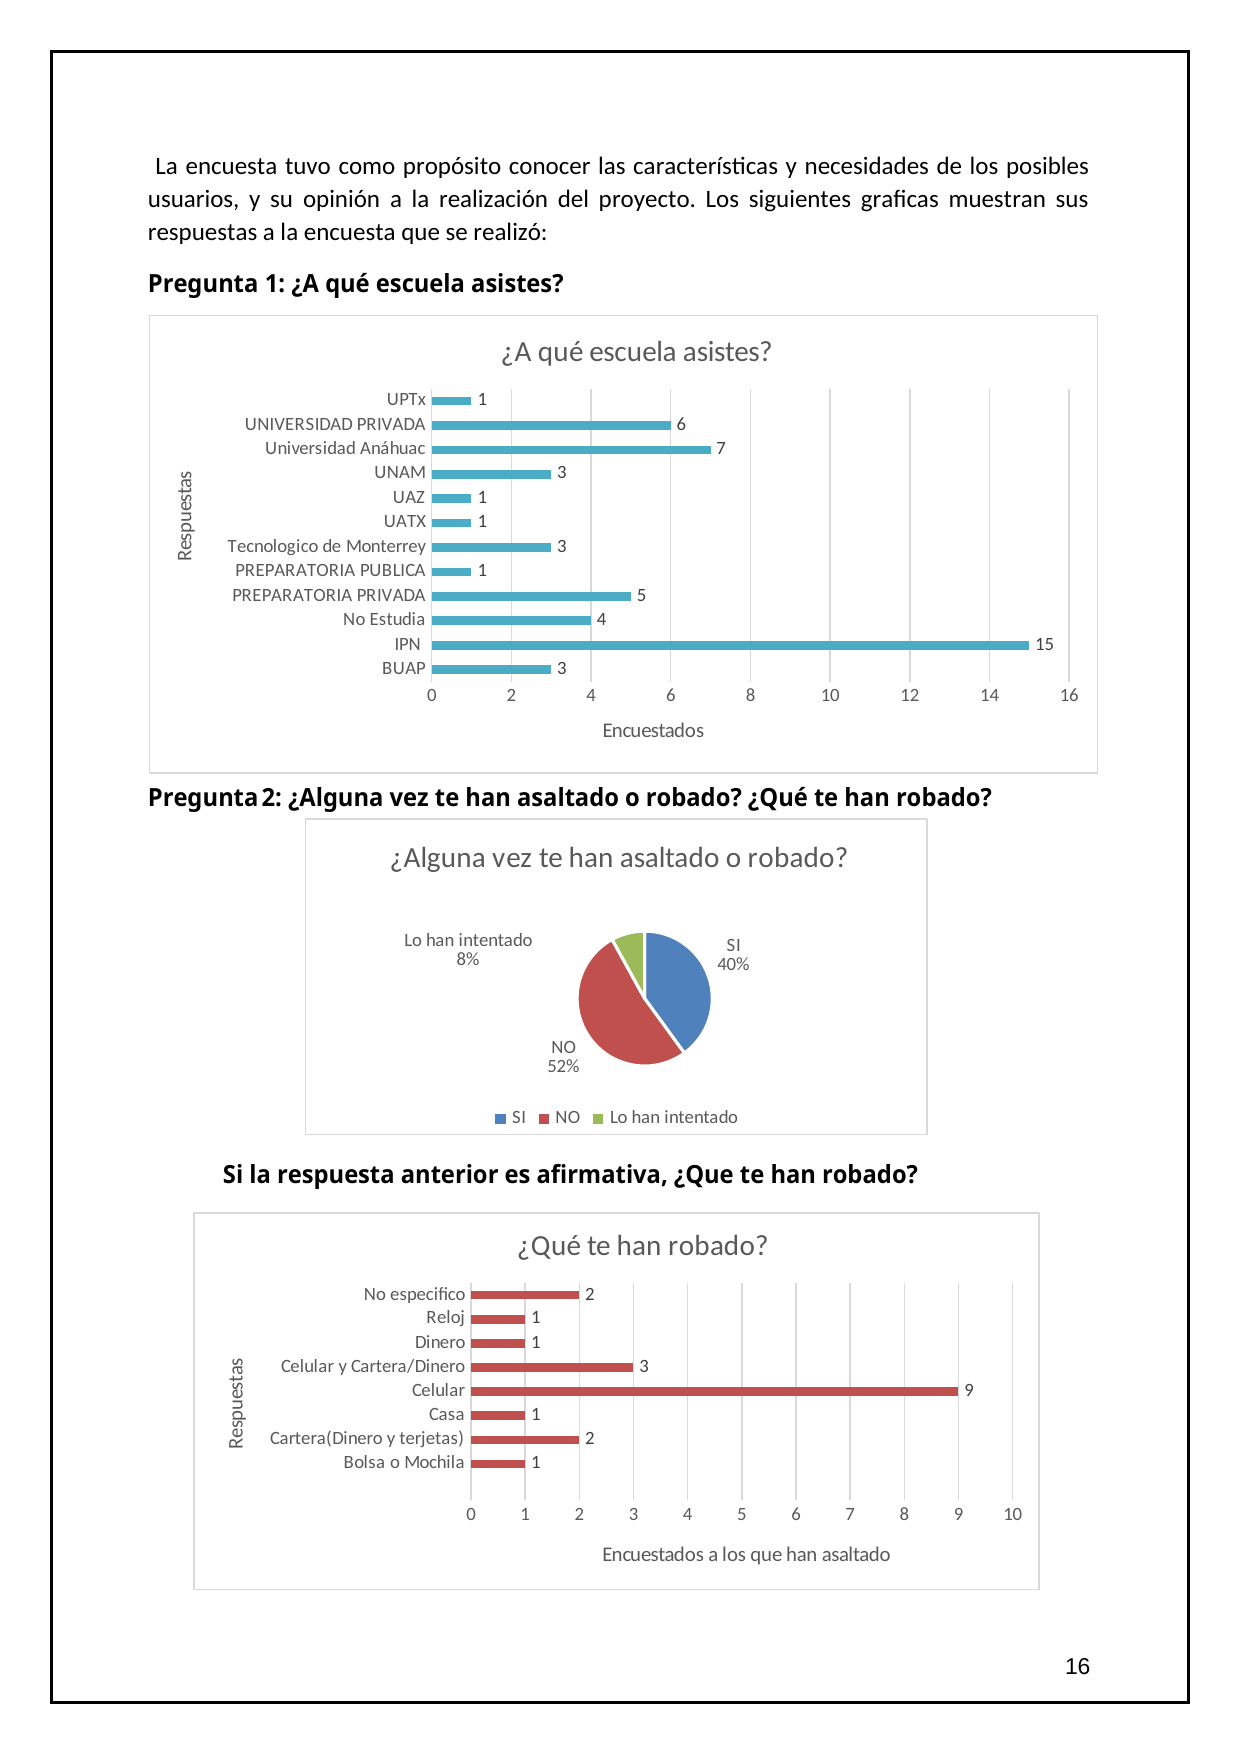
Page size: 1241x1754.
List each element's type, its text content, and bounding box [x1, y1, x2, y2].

text La encuesta tuvo como propósito conocer las características y necesidades de los posibles usuarios, y su opinión a la realización del proyecto. Los siguientes graficas muestran sus respuestas a la encuesta que se realizó: [148, 150, 1090, 246]
list Pregunta 2: ¿Alguna vez te han asaltado o robado? ¿Qué te han robado? [148, 304, 1090, 813]
text Si la respuesta anterior es afirmativa, ¿Que te han robado? [148, 1157, 1085, 1191]
text Pregunta 1: ¿A qué escuela asistes? [148, 265, 1090, 299]
